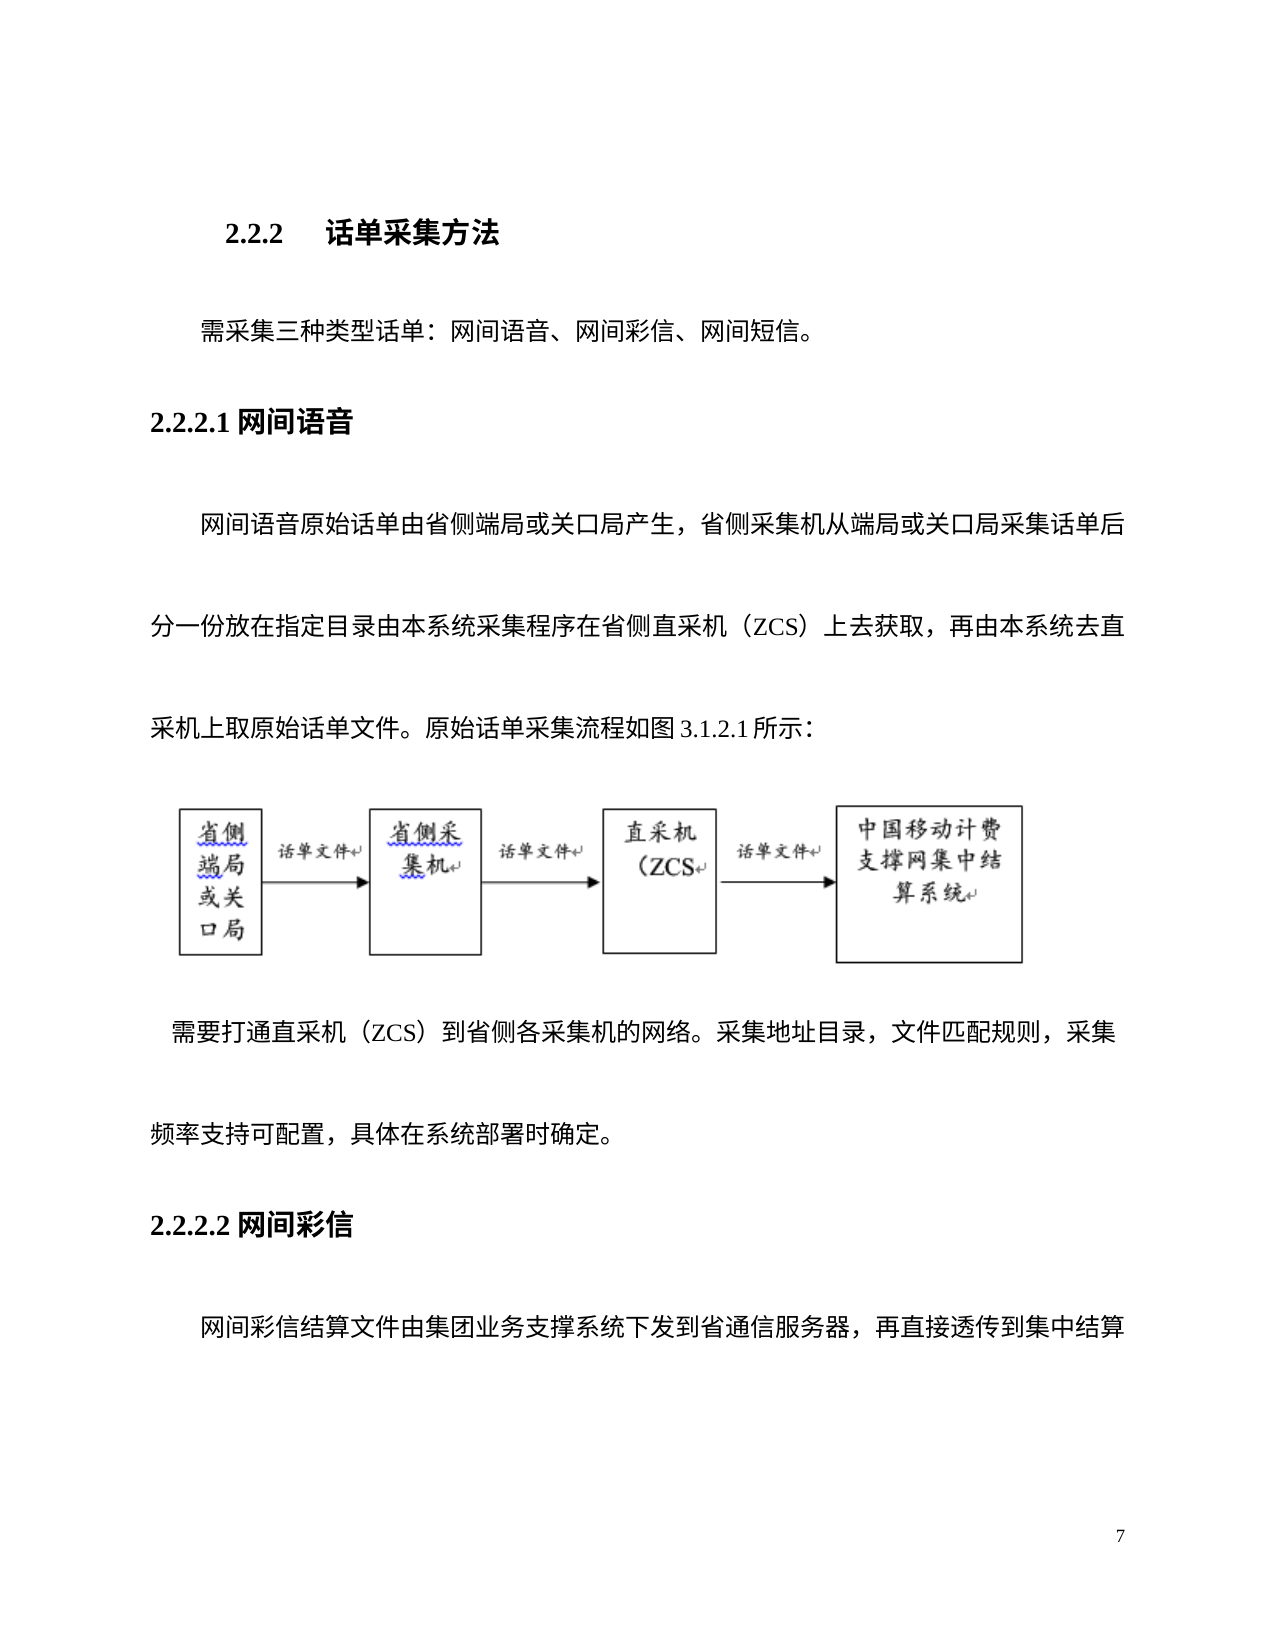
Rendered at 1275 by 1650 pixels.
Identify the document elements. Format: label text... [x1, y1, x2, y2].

text 需采集三种类型话单：网间语音、网间彩信、网间短信。 [150, 296, 1125, 363]
subtitle 2.2.2.2 网间彩信 [150, 1189, 1125, 1257]
text 网间语音原始话单由省侧端局或关口局产生，省侧采集机从端局或关口局采集话单后分一份放在指定目录由本系统采集程序在省侧直采机（ZCS）上去获取，再由本系统去直采机上取原始话单文件。原始话单采集流程如图3.1.2.1所示： [150, 489, 1125, 760]
subtitle 2.2.2.1 网间语音 [150, 386, 1125, 454]
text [150, 1292, 1125, 1359]
picture [170, 785, 1037, 976]
text 需要打通直采机（ZCS）到省侧各采集机的网络。采集地址目录，文件匹配规则，采集频率支持可配置，具体在系统部署时确定。 [150, 997, 1125, 1166]
subtitle 话单采集方法 [225, 197, 1125, 265]
